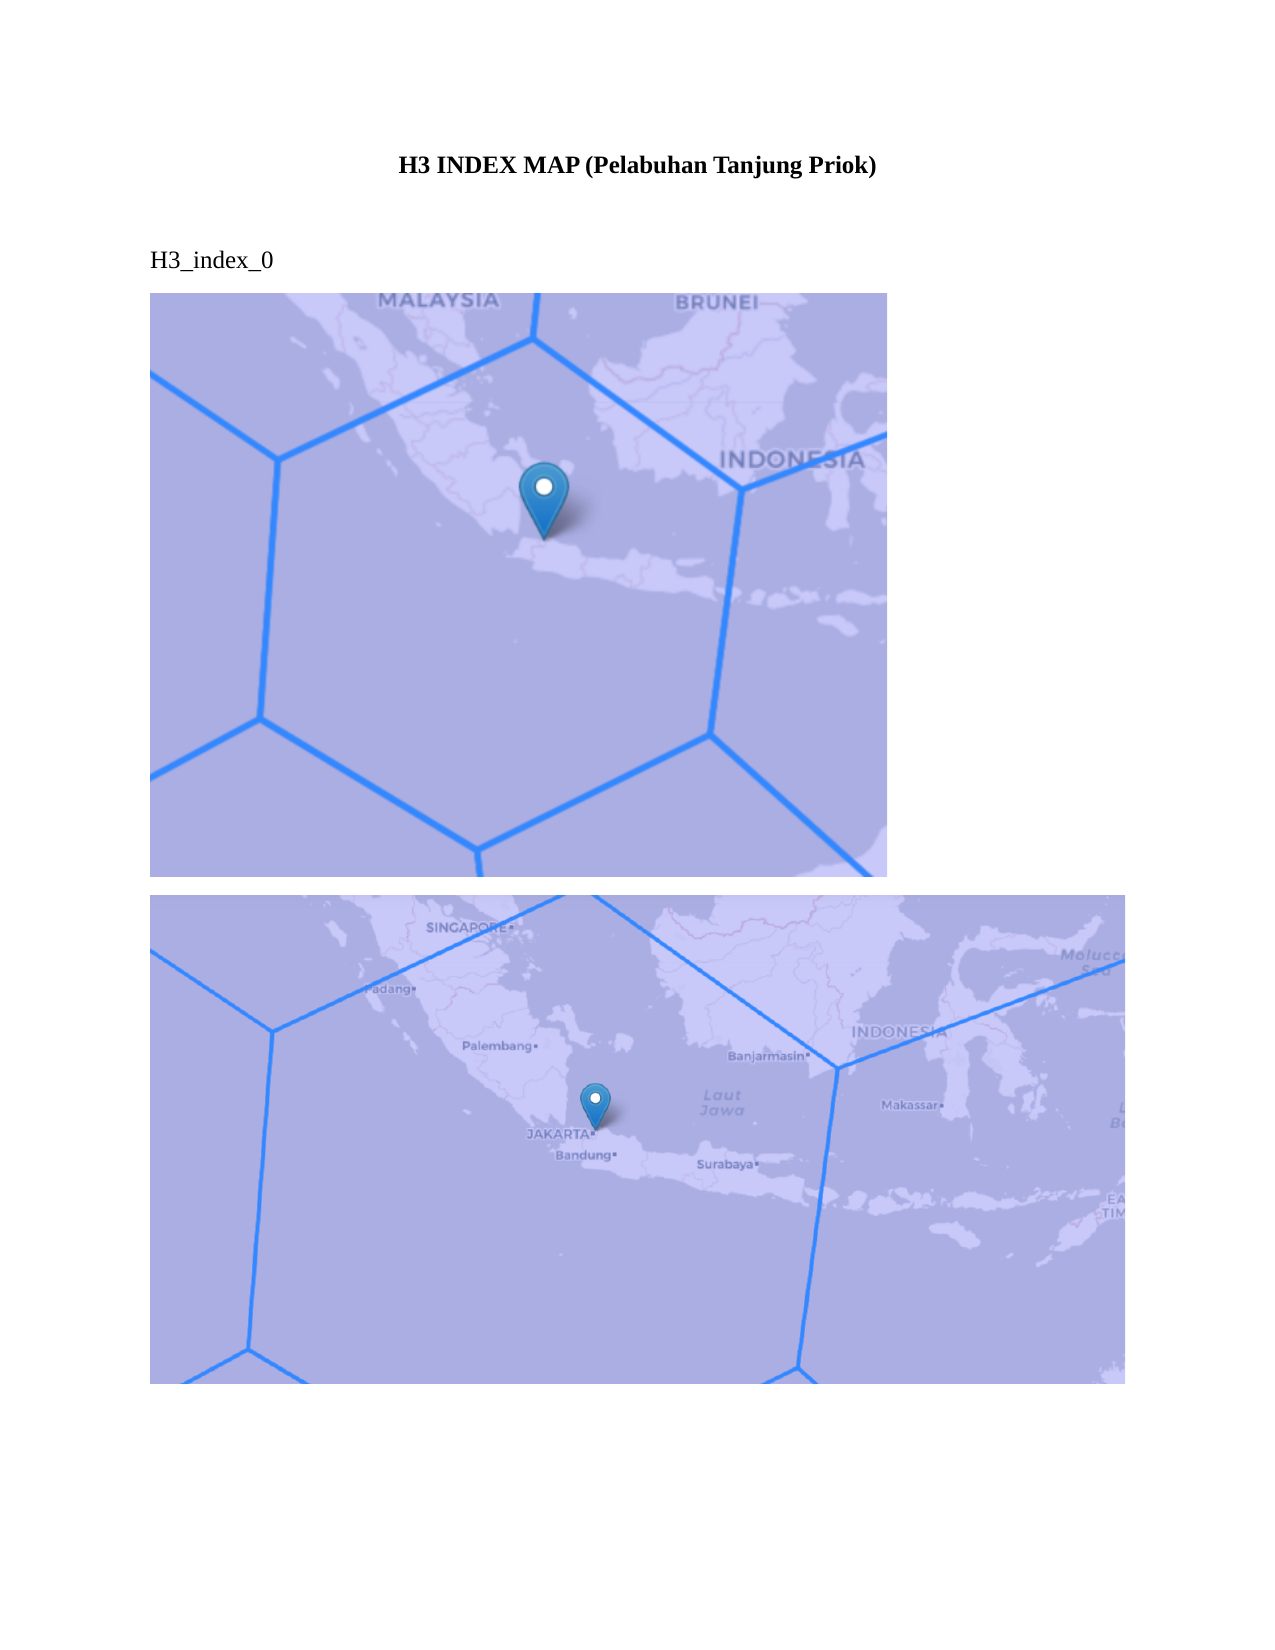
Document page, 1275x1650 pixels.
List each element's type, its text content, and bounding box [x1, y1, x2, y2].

picture [150, 293, 888, 877]
text H3 INDEX MAP (Pelabuhan Tanjung Priok) [150, 150, 1125, 179]
picture [150, 895, 1125, 1384]
text H3_index_0 [150, 245, 1125, 274]
